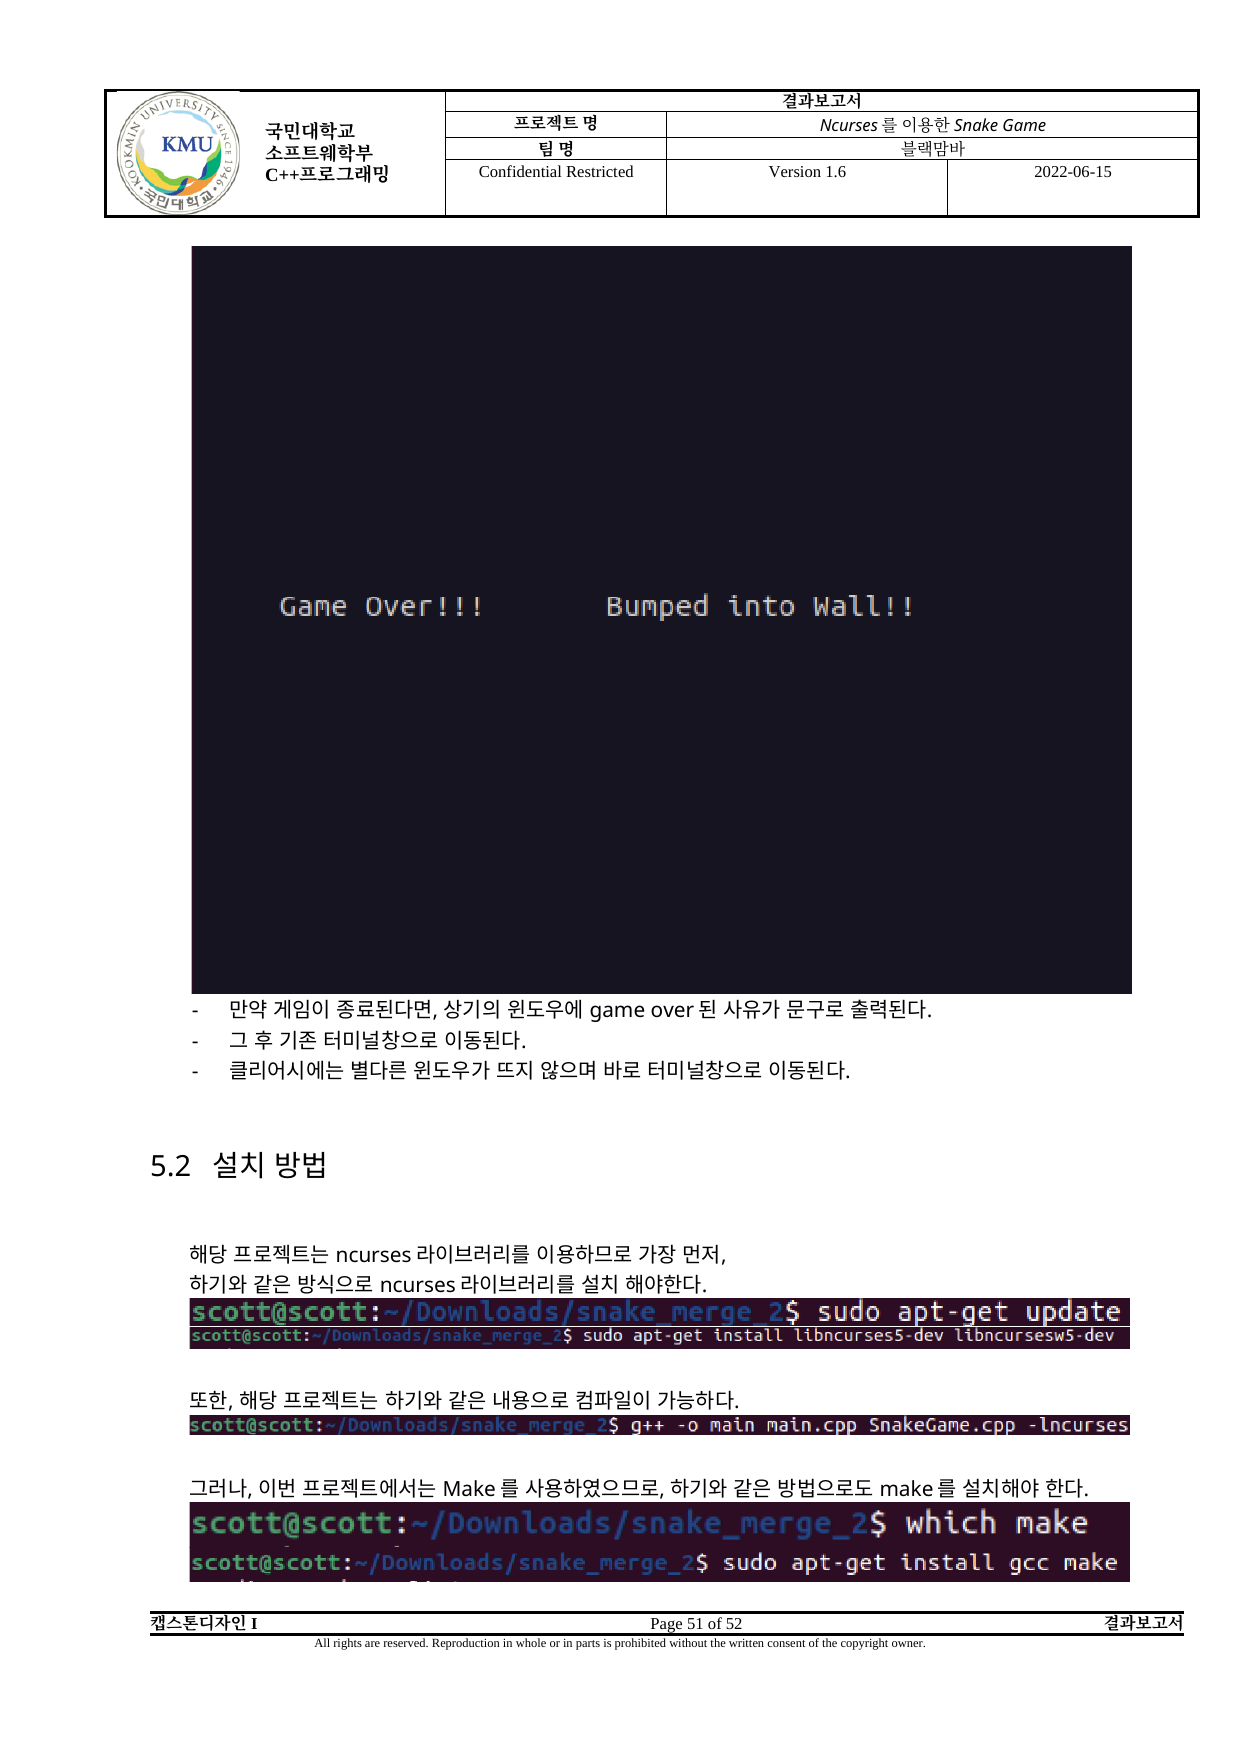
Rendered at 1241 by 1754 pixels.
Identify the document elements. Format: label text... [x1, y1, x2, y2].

picture [189, 1298, 1130, 1326]
text 해당 프로젝트는 ncurses라이브러리를 이용하므로 가장 먼저, [189, 1238, 1090, 1268]
list 그 후 기존 터미널창으로 이동된다. [192, 1024, 1090, 1054]
picture [189, 1327, 1130, 1349]
list 클리어시에는 별다른 윈도우가 뜨지 않으며 바로 터미널창으로 이동된다. [192, 1054, 1090, 1085]
picture [191, 246, 1132, 994]
subtitle 설치 방법 [150, 1142, 1090, 1184]
text 또한, 해당 프로젝트는 하기와 같은 내용으로 컴파일이 가능하다. [189, 1384, 1090, 1415]
text 그러나, 이번 프로젝트에서는 Make를 사용하였으므로, 하기와 같은 방법으로도 make를 설치해야 한다. [189, 1472, 1090, 1502]
picture [116, 91, 240, 215]
picture [189, 1502, 1130, 1582]
text 하기와 같은 방식으로 ncurses라이브러리를 설치 해야한다. [189, 1268, 1090, 1298]
list 만약 게임이 종료된다면, 상기의 윈도우에 game over된 사유가 문구로 출력된다. [192, 994, 1090, 1024]
picture [189, 1415, 1130, 1435]
